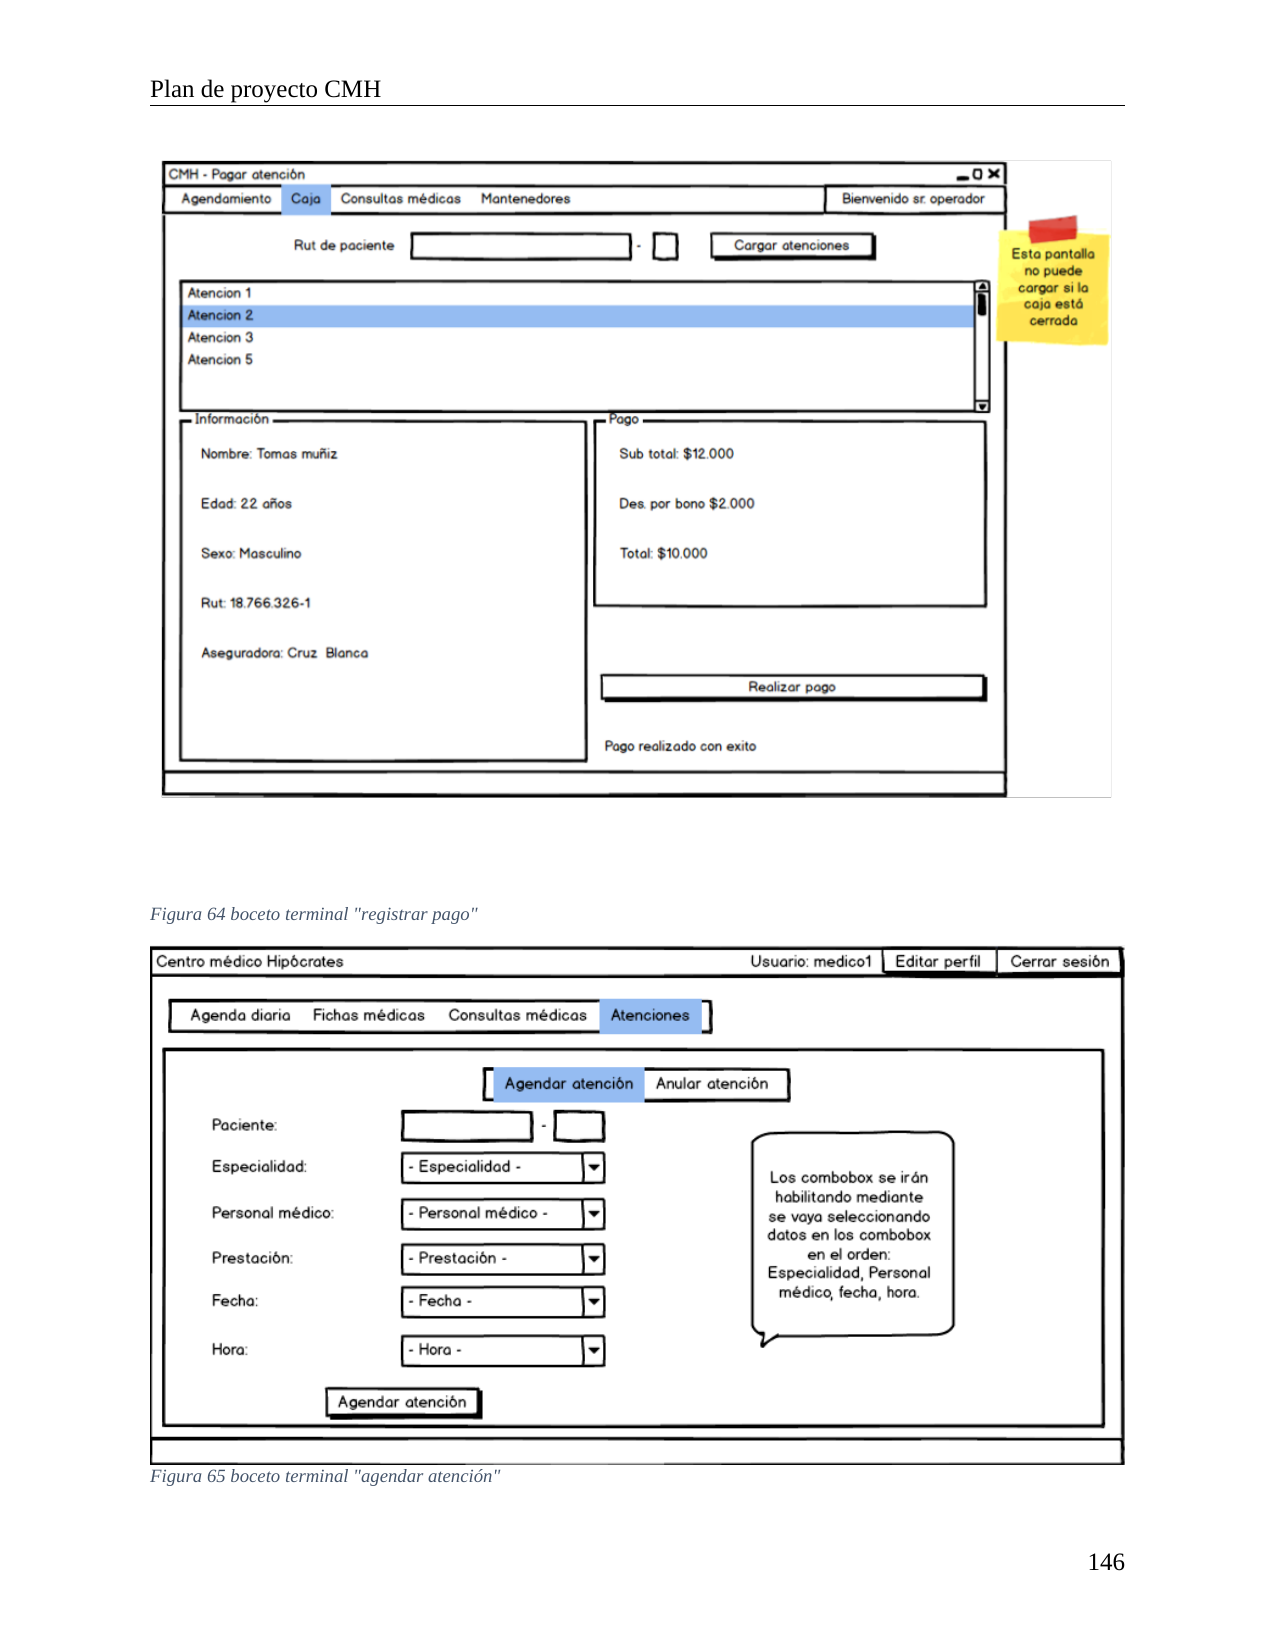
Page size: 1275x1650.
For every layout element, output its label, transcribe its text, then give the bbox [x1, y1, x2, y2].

picture [150, 945, 1125, 1465]
text Figura 64 boceto terminal "registrar pago" [150, 902, 1125, 924]
picture [150, 150, 1123, 903]
text Figura 65 boceto terminal "agendar atención" [150, 1465, 1125, 1486]
